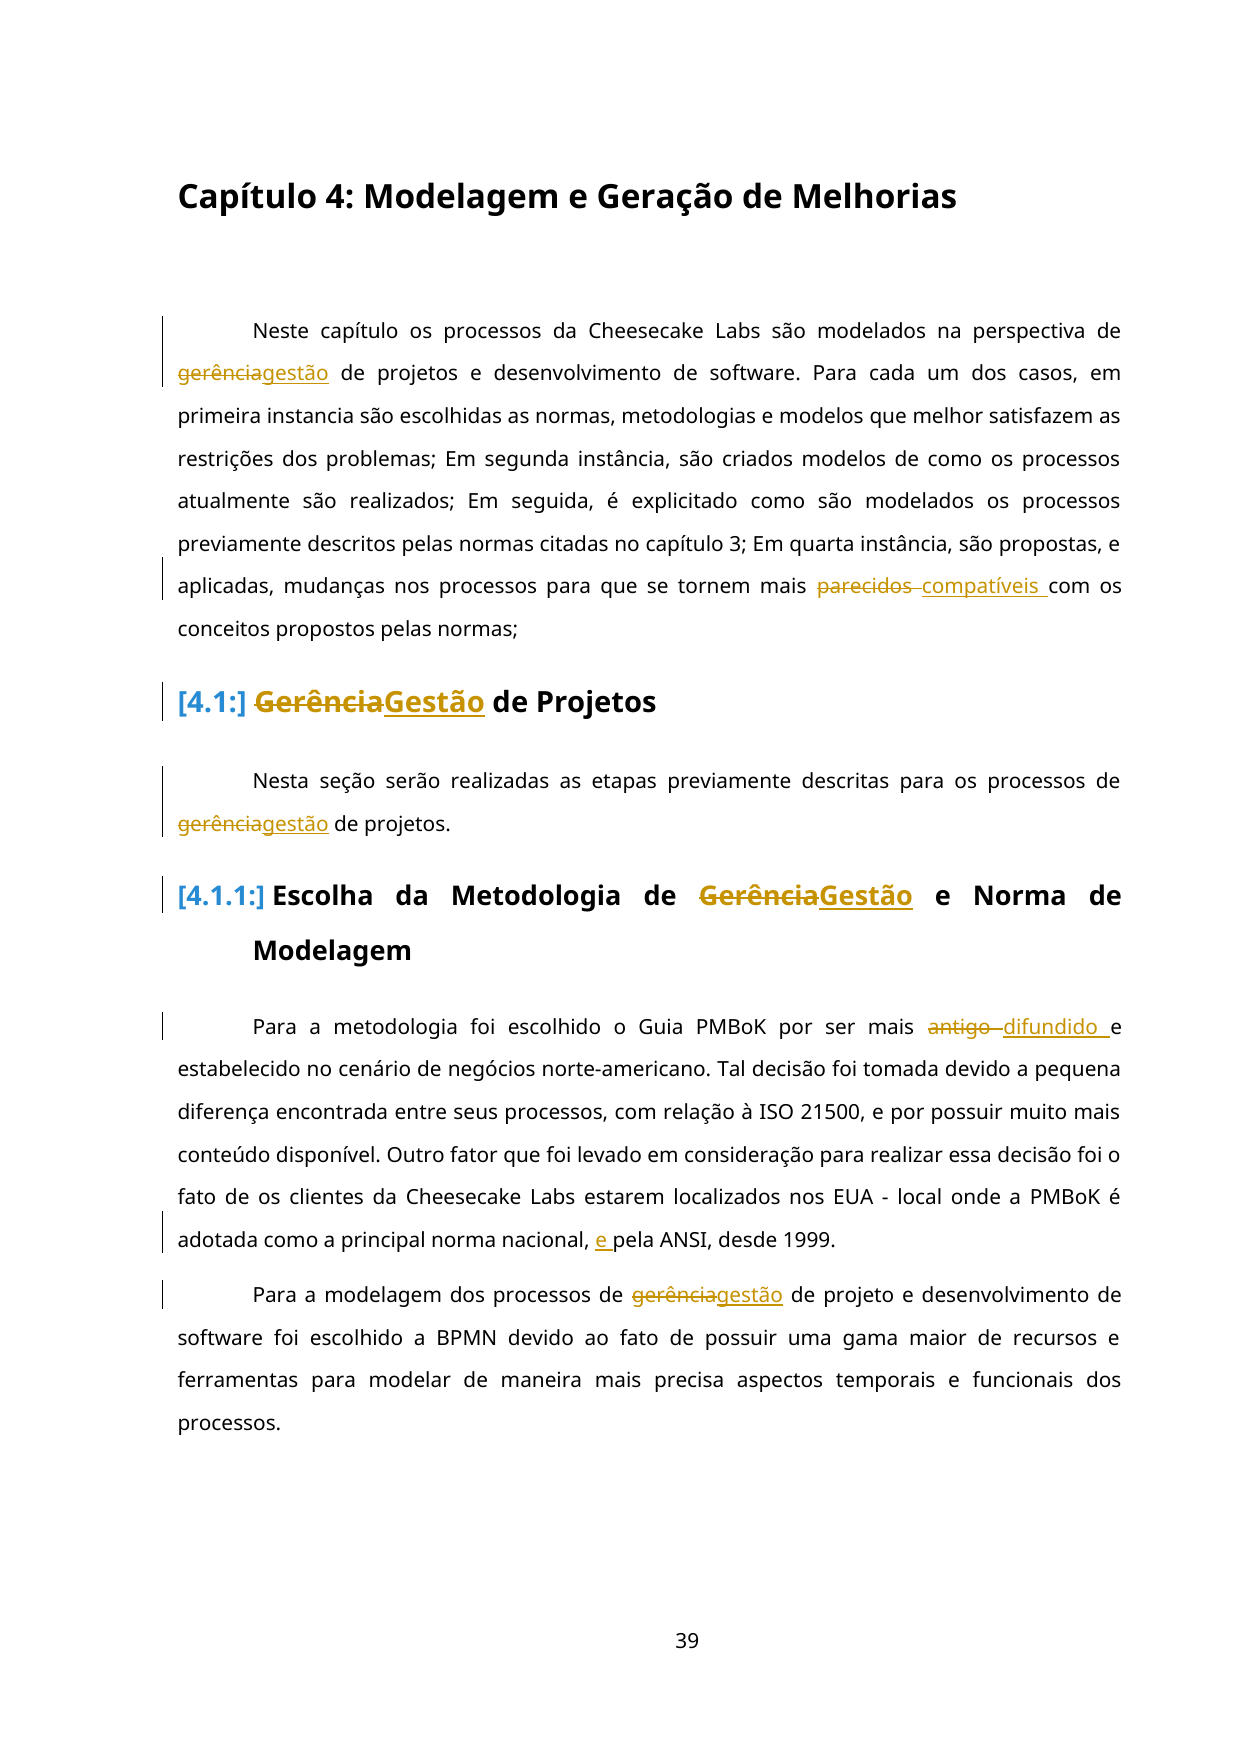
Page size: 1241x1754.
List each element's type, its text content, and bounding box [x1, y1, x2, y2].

subtitle Modelagem e Geração de Melhorias [177, 173, 1122, 218]
subtitle de Projetos [177, 682, 1122, 721]
text Para a metodologia foi escolhido o Guia PMBoK por ser mais e estabelecido no cenário de negócios norte-americano. Tal decisão foi tomada devido a pequena diferença encontrada entre seus processos, com relação à ISO 21500, e por possuir muito mais conteúdo disponível. Outro fator que foi levado em consideração para realizar essa decisão foi o fato de os clientes da Cheesecake Labs estarem localizados nos EUA - local onde a PMBoK é adotada como a principal norma nacional, pela ANSI, desde 1999. [177, 1012, 1122, 1253]
text Neste capítulo os processos da Cheesecake Labs são modelados na perspectiva de de projetos e desenvolvimento de software. Para cada um dos casos, em primeira instancia são escolhidas as normas, metodologias e modelos que melhor satisfazem as restrições dos problemas; Em segunda instância, são criados modelos de como os processos atualmente são realizados; Em seguida, é explicitado como são modelados os processos previamente descritos pelas normas citadas no capítulo 3; Em quarta instância, são propostas, e aplicadas, mudanças nos processos para que se tornem mais com os conceitos propostos pelas normas; [177, 316, 1122, 642]
text Para a modelagem dos processos de de projeto e desenvolvimento de software foi escolhido a BPMN devido ao fato de possuir uma gama maior de recursos e ferramentas para modelar de maneira mais precisa aspectos temporais e funcionais dos processos. [177, 1280, 1122, 1436]
subtitle Escolha da Metodologia de e Norma de Modelagem [177, 876, 1122, 968]
text Nesta seção serão realizadas as etapas previamente descritas para os processos de de projetos. [177, 766, 1122, 837]
